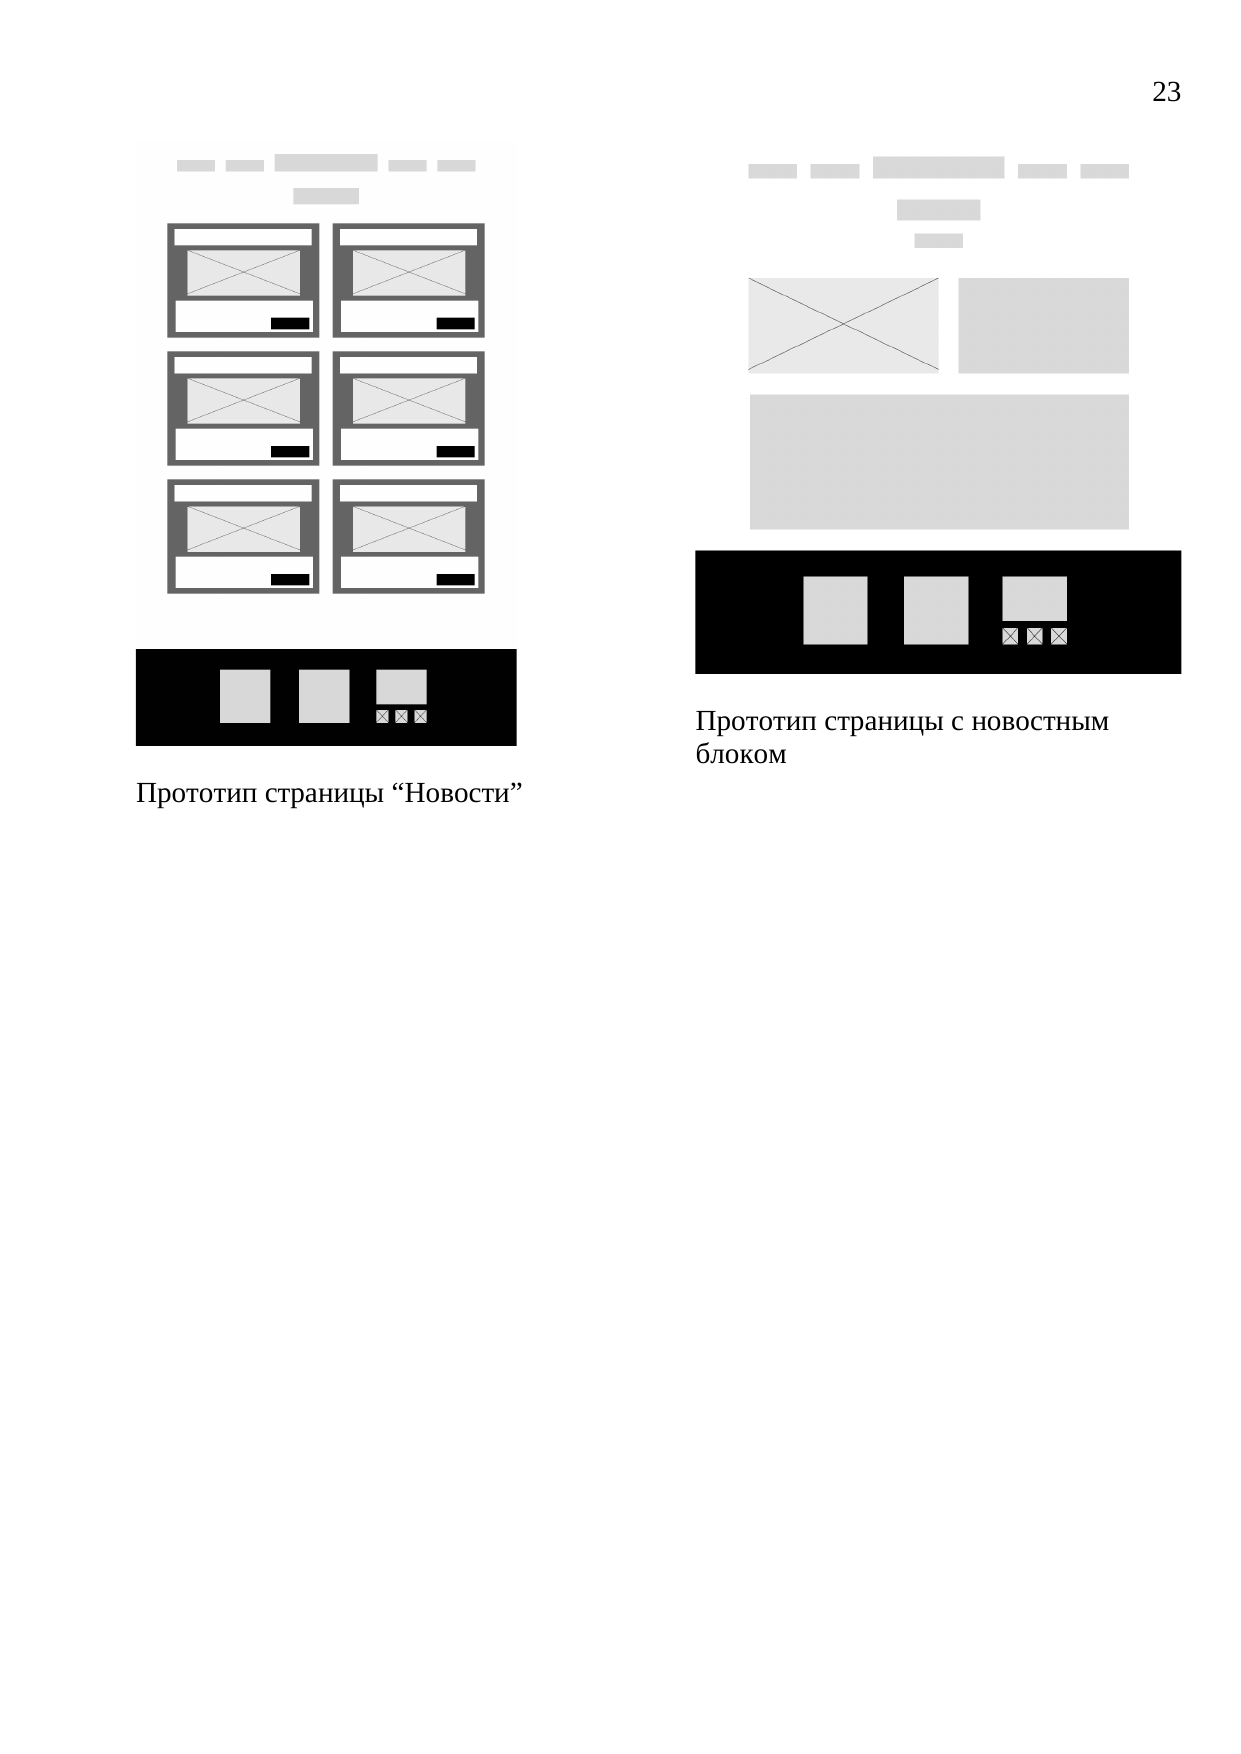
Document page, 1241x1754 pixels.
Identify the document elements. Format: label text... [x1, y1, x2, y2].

picture [135, 141, 517, 746]
picture [695, 141, 1182, 674]
text Прототип страницы “Новости” [136, 775, 622, 808]
text Прототип страницы с новостным блоком [695, 703, 1181, 770]
